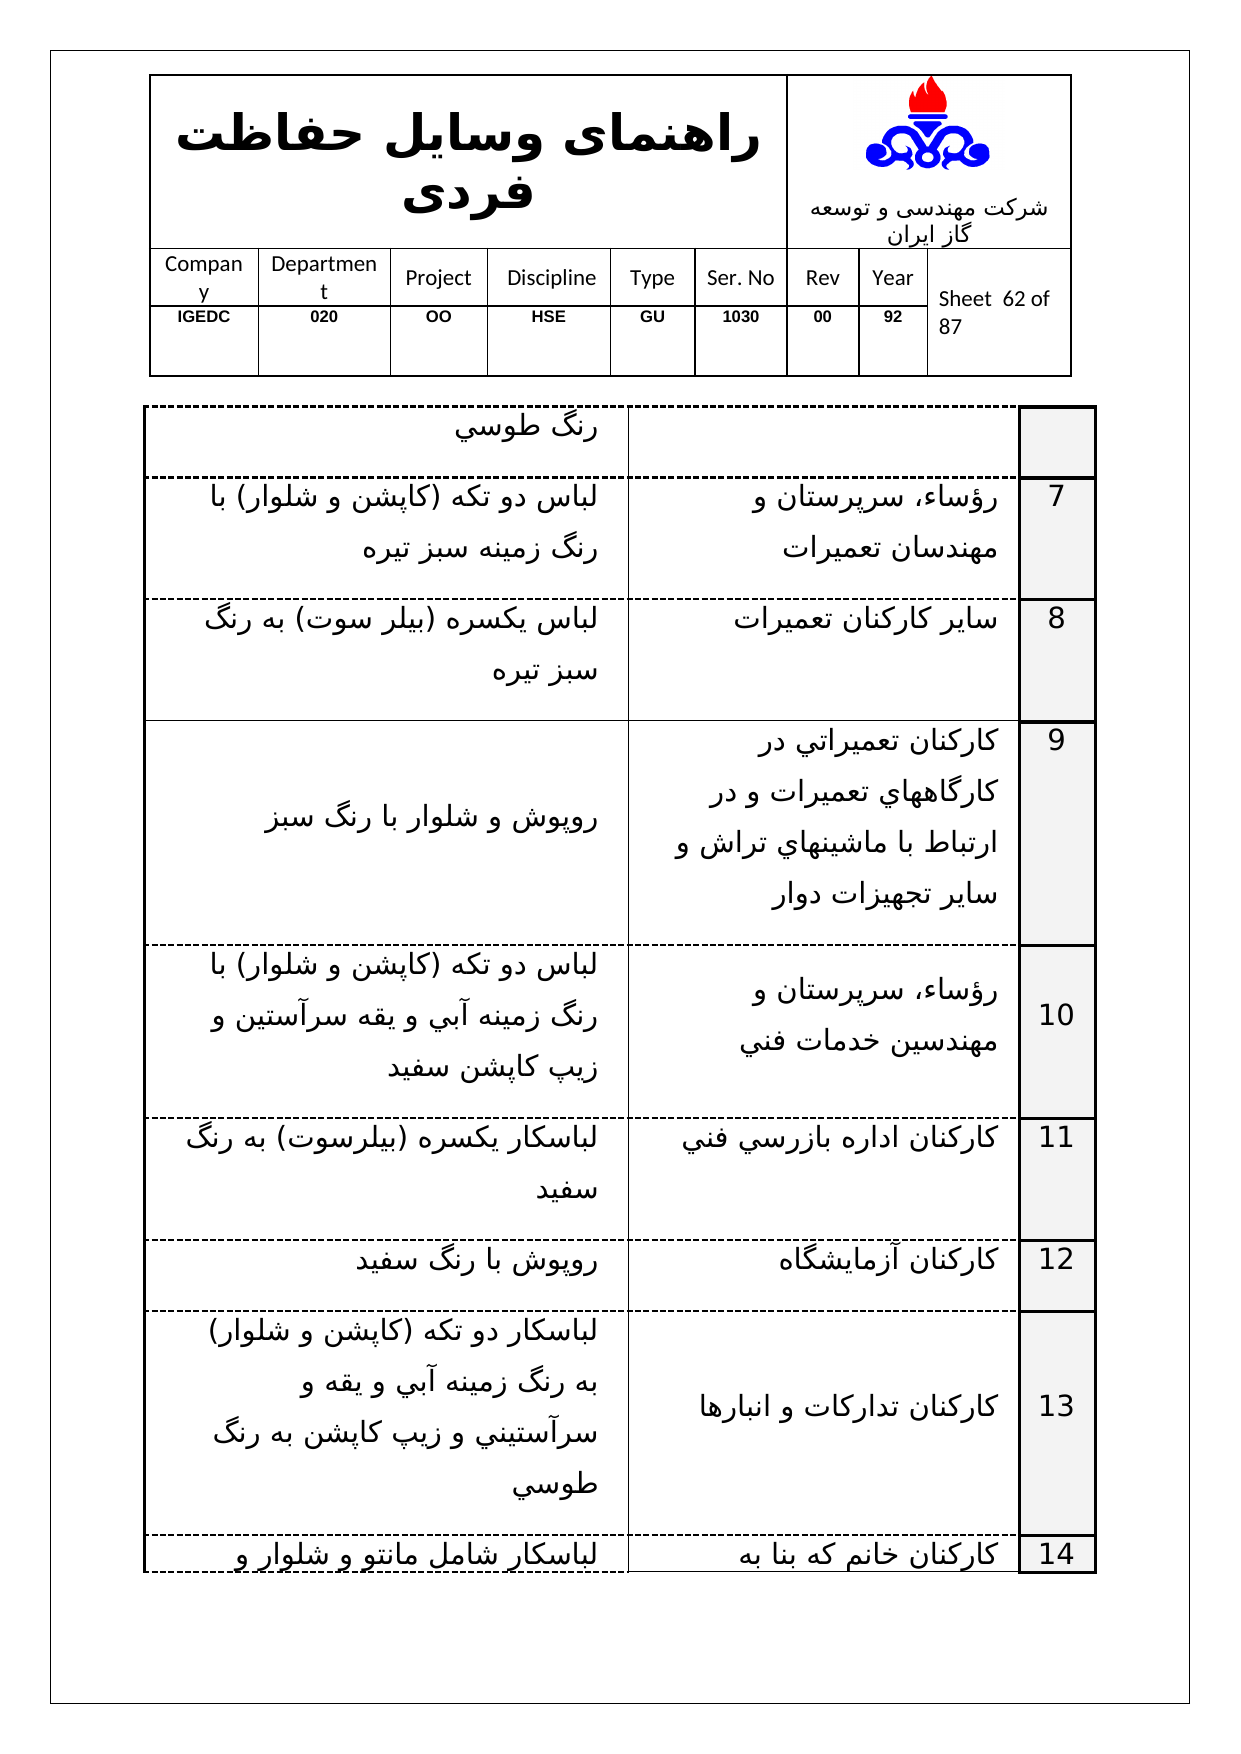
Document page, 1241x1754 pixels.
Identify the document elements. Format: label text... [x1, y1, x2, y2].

table_cell 7 [1021, 480, 1094, 598]
table_cell لباس يكسره (بيلر سوت) به رنگ سبز تيره [146, 598, 628, 720]
table_cell كاركنان تداركات و انبارها [629, 1310, 1018, 1534]
table_cell كاركنان خانم كه بنا به ضرورت شغلي در واحدهاي عملياتي تردد مينمايند [629, 1534, 1018, 1571]
table_cell 12 [1021, 1242, 1094, 1310]
table_cell روپوش و شلوار با رنگ سبز [146, 721, 628, 944]
table_cell روپوش با رنگ سفيد [146, 1239, 628, 1310]
table_cell لباس دو تكه (كاپشن و شلوار) با رنگ زمينه آبي و يقه سرآستين و زيپ كاپشن سفيد [146, 944, 628, 1117]
table_cell ساير كاركنان تعميرات [629, 598, 1018, 720]
table_cell لباسكار يكسره (بيلرسوت) به رنگ سفيد [146, 1117, 628, 1239]
table_cell لباسكار شامل مانتو و شلوار و مقنعه به رنگهاي قيد شده در اين دستورالعمل با توجه به واحد مربوطه [146, 1534, 628, 1571]
table_cell كاركنان اداره بازرسي فني [629, 1117, 1018, 1239]
table_cell 11 [1021, 1120, 1094, 1239]
table_cell 14 [1021, 1537, 1094, 1571]
table_cell ساير كاركنان بهره برداري [629, 405, 1018, 476]
table_cell 8 [1021, 601, 1094, 720]
table_cell كاركنان تعميراتي در كارگاههاي تعميرات و در ارتباط با ماشينهاي تراش و ساير تجهيزات دوار [629, 721, 1018, 944]
table_cell 6 [1021, 409, 1094, 476]
table_cell لباس كار يكسره (بيلر سوت) به رنگ طوسي [146, 405, 628, 476]
table_cell 13 [1021, 1313, 1094, 1534]
table_cell 10 [1021, 947, 1094, 1117]
table_cell كاركنان آزمايشگاه [629, 1239, 1018, 1310]
table_cell رؤساء، سرپرستان و مهندسين خدمات فني [629, 944, 1018, 1117]
picture [853, 76, 1005, 170]
table_cell لباس دو تكه (كاپشن و شلوار) با رنگ زمينه سبز تيره [146, 476, 628, 598]
table_cell رؤساء، سرپرستان و مهندسان تعميرات [629, 476, 1018, 598]
table_cell 9 [1021, 724, 1094, 944]
table_cell لباسكار دو تكه (كاپشن و شلوار) به رنگ زمينه آبي و يقه و سرآستيني و زيپ كاپشن به رنگ طوسي [146, 1310, 628, 1534]
